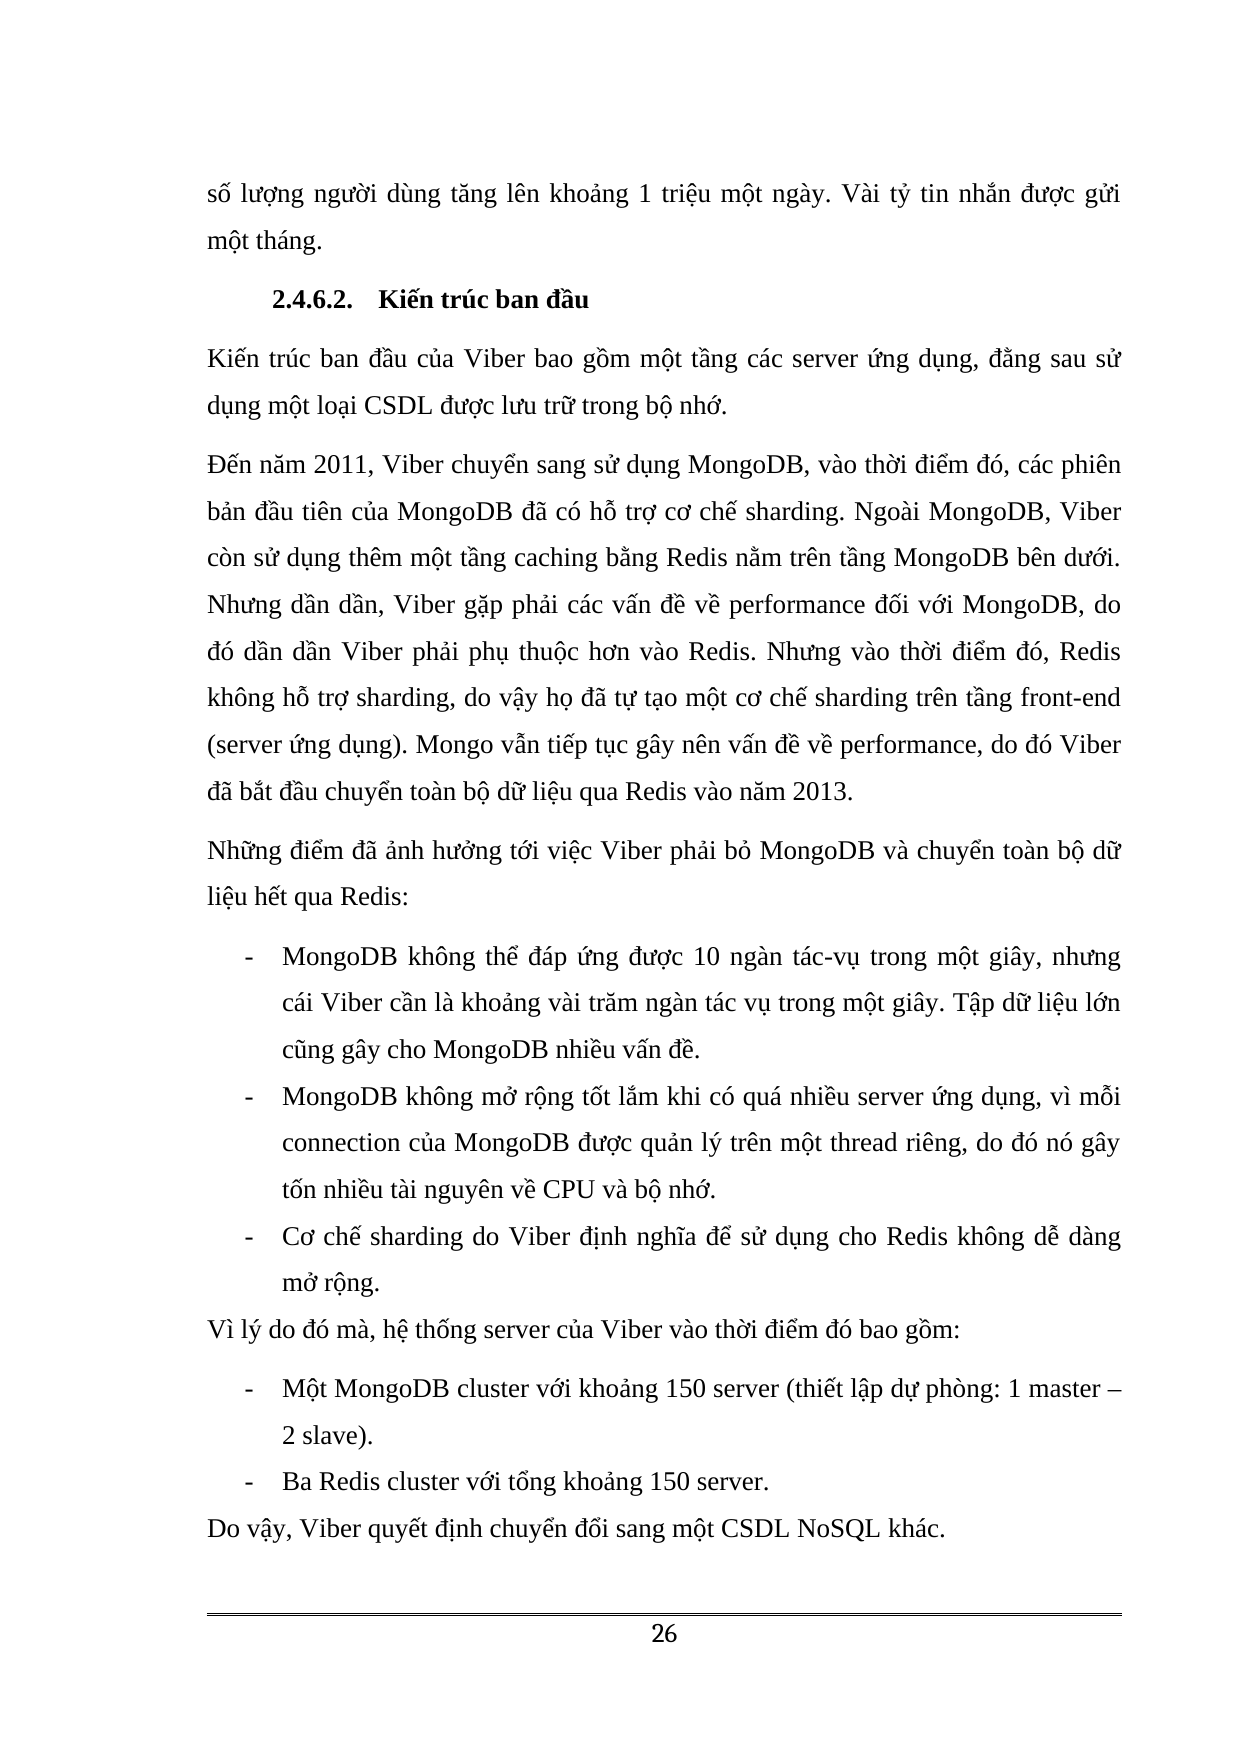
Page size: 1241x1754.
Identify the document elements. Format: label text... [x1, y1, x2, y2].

text Vì lý do đó mà, hệ thống server của Viber vào thời điểm đó bao gồm: [207, 1313, 1122, 1344]
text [207, 177, 1122, 255]
list Một MongoDB cluster với khoảng 150 server (thiết lập dự phòng: 1 master – 2 slave). [244, 1372, 1122, 1450]
text Những điểm đã ảnh hưởng tới việc Viber phải bỏ MongoDB và chuyển toàn bộ dữ liệu hết qua Redis: [207, 834, 1122, 912]
list Cơ chế sharding do Viber định nghĩa để sử dụng cho Redis không dễ dàng mở rộng. [244, 1220, 1122, 1297]
list MongoDB không thể đáp ứng được 10 ngàn tác-vụ trong một giây, nhưng cái Viber cần là khoảng vài trăm ngàn tác vụ trong một giây. Tập dữ liệu lớn cũng gây cho MongoDB nhiều vấn đề. [244, 940, 1122, 1064]
text Do vậy, Viber quyết định chuyển đổi sang một CSDL NoSQL khác. [207, 1512, 1122, 1543]
list MongoDB không mở rộng tốt lắm khi có quá nhiều server ứng dụng, vì mỗi connection của MongoDB được quản lý trên một thread riêng, do đó nó gây tốn nhiều tài nguyên về CPU và bộ nhớ. [244, 1080, 1122, 1204]
list Ba Redis cluster với tổng khoảng 150 server. [244, 1466, 1122, 1497]
subtitle Kiến trúc ban đầu [272, 283, 1122, 314]
text Kiến trúc ban đầu của Viber bao gồm một tầng các server ứng dụng, đằng sau sử dụng một loại CSDL được lưu trữ trong bộ nhớ. [207, 342, 1122, 420]
text Đến năm 2011, Viber chuyển sang sử dụng MongoDB, vào thời điểm đó, các phiên bản đầu tiên của MongoDB đã có hỗ trợ cơ chế sharding. Ngoài MongoDB, Viber còn sử dụng thêm một tầng caching bằng Redis nằm trên tầng MongoDB bên dưới. Nhưng dần dần, Viber gặp phải các vấn đề về performance đối với MongoDB, do đó dần dần Viber phải phụ thuộc hơn vào Redis. Nhưng vào thời điểm đó, Redis không hỗ trợ sharding, do vậy họ đã tự tạo một cơ chế sharding trên tầng front-end (server ứng dụng). Mongo vẫn tiếp tục gây nên vấn đề về performance, do đó Viber đã bắt đầu chuyển toàn bộ dữ liệu qua Redis vào năm 2013. [207, 448, 1122, 806]
